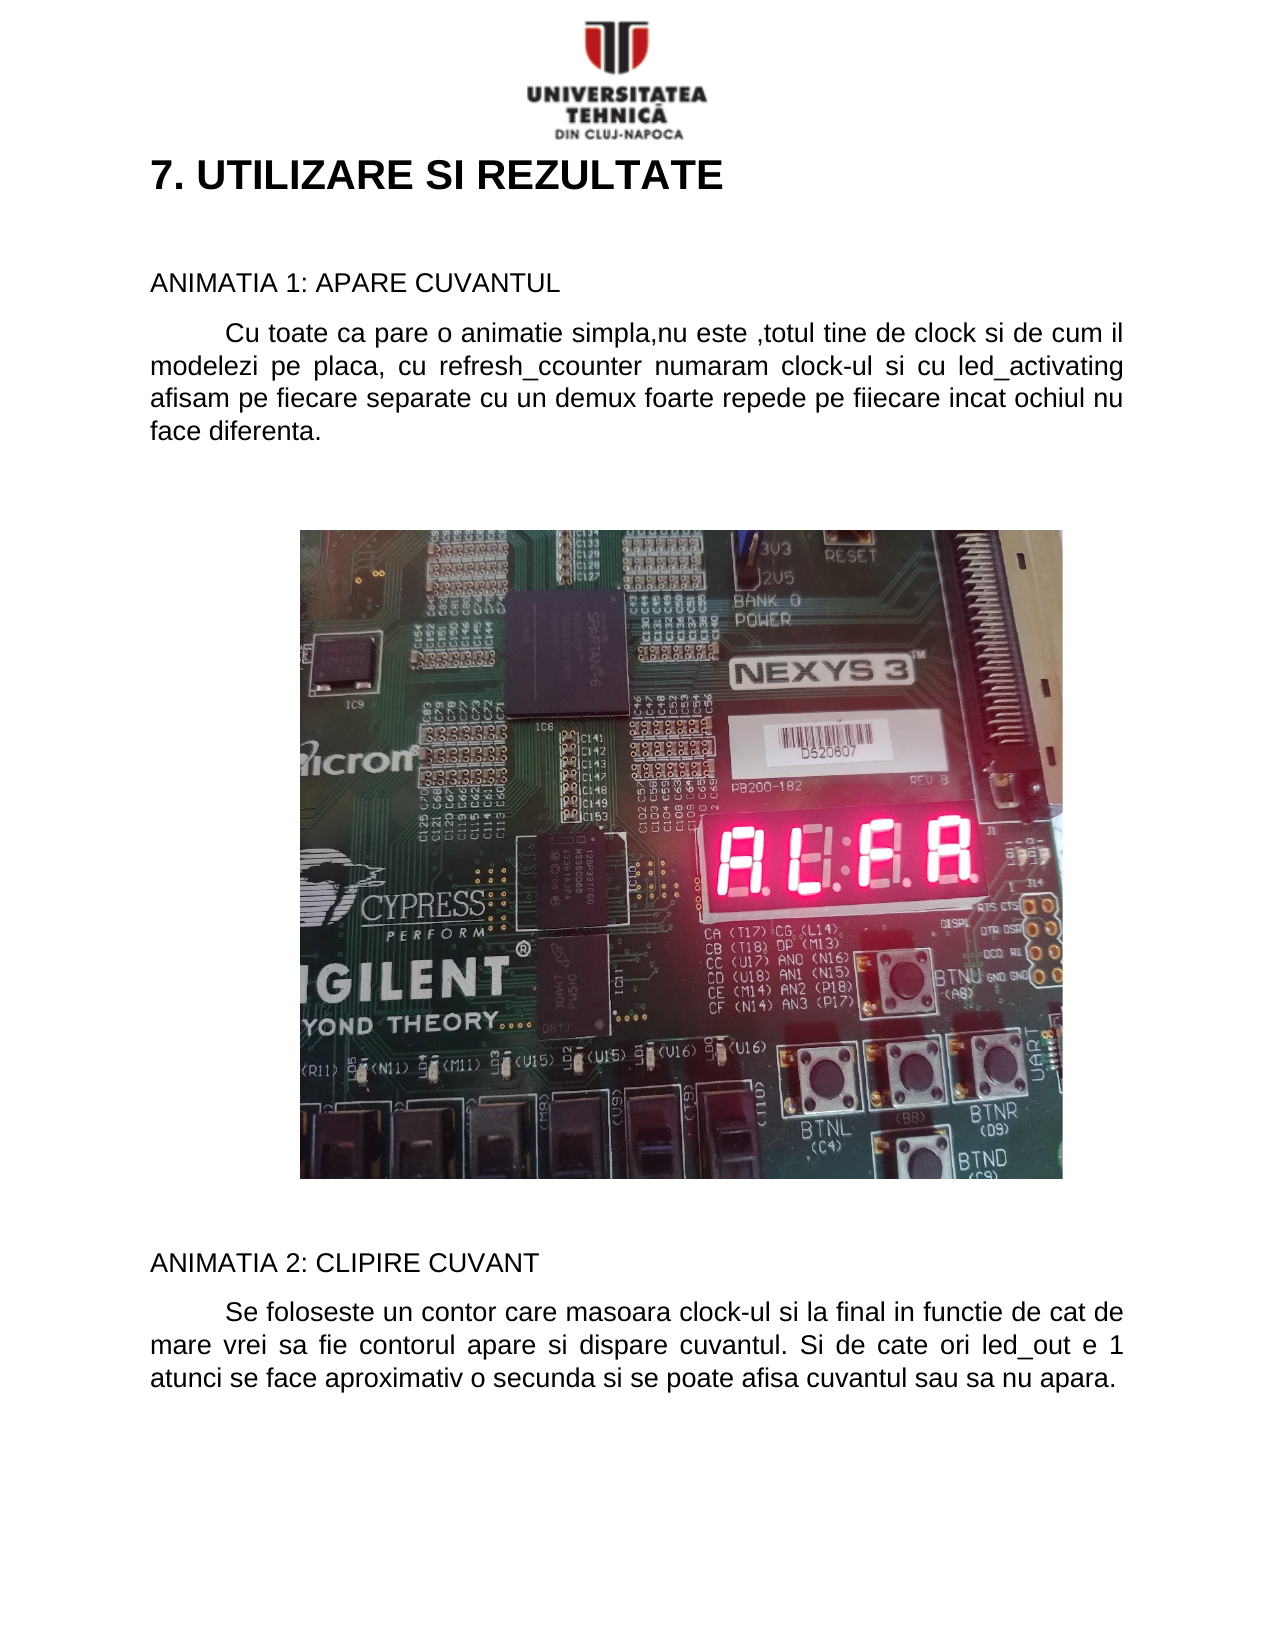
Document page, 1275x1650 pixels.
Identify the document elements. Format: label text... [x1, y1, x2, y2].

text ANIMATIA 1: APARE CUVANTUL [150, 267, 1125, 298]
text Se foloseste un contor care masoara clock-ul si la final in functie de cat de mare vrei sa fie contorul apare si dispare cuvantul. Si de cate ori led_out e 1 atunci se face aproximativ o secunda si se poate afisa cuvantul sau sa nu apara. [150, 1296, 1125, 1393]
text ANIMATIA 2: CLIPIRE CUVANT [150, 1247, 1125, 1278]
picture [501, 12, 734, 150]
picture [300, 530, 1063, 1179]
text Cu toate ca pare o animatie simpla,nu este ,totul tine de clock si de cum il modelezi pe placa, cu refresh_ccounter numaram clock-ul si cu led_activating afisam pe fiecare separate cu un demux foarte repede pe fiiecare incat ochiul nu face diferenta. [150, 317, 1125, 446]
text 7. UTILIZARE SI REZULTATE [150, 150, 1125, 198]
